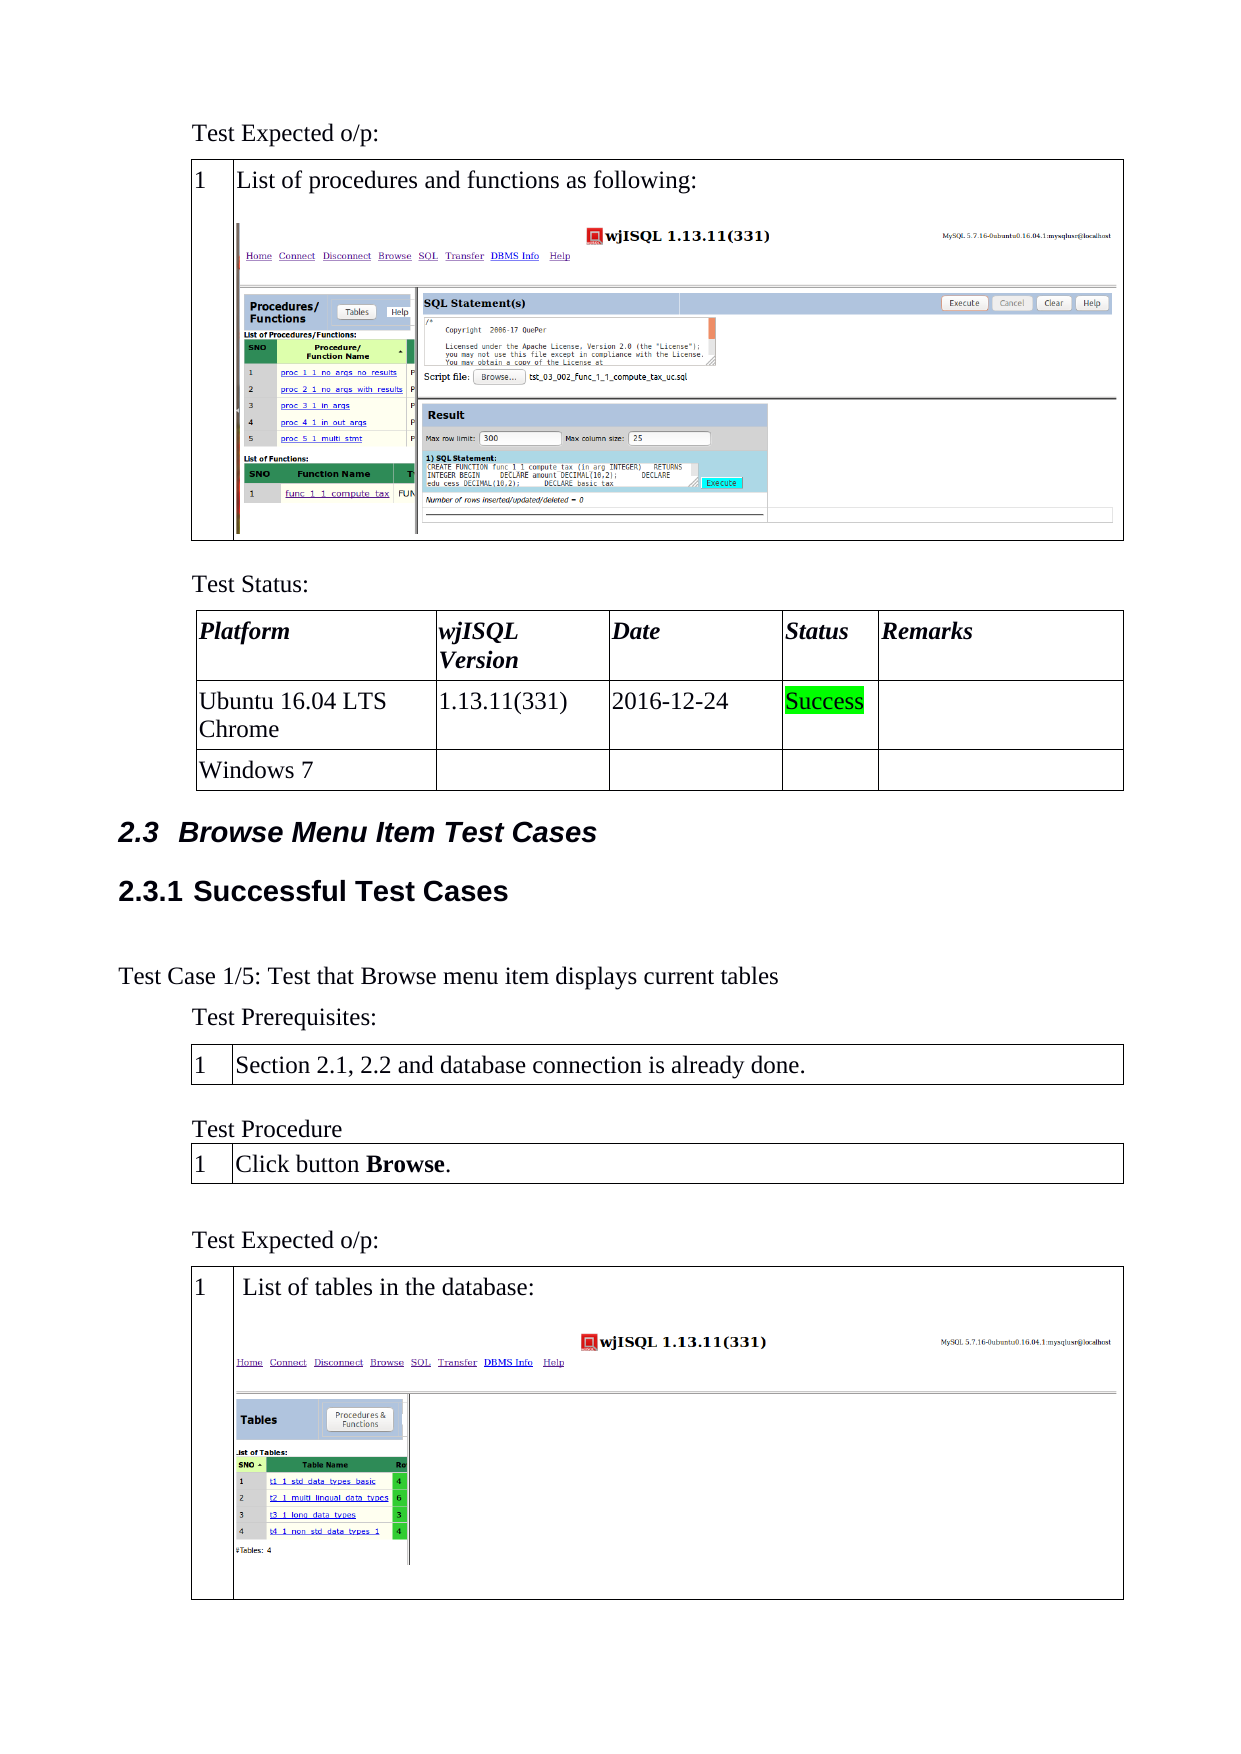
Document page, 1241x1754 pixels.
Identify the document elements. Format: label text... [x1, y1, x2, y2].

subtitle Browse Menu Item Test Cases [118, 815, 1122, 849]
table_cell [879, 750, 1123, 790]
table_header Date [610, 611, 782, 679]
text Test Expected o/p: [118, 118, 1122, 147]
text Test Case 1/5: Test that Browse menu item displays current tables [118, 961, 1122, 990]
text Test Prerequisites: [118, 1002, 1122, 1031]
table_header 1 [192, 1144, 232, 1183]
text Test Expected o/p: [118, 1225, 1122, 1254]
table_header Remarks [879, 611, 1123, 679]
table_cell Success [783, 681, 878, 749]
subtitle Successful Test Cases [118, 874, 1122, 907]
table_header Click button Browse. [233, 1144, 1123, 1183]
picture [236, 223, 1117, 534]
picture [236, 1330, 1117, 1565]
text Test Status: [118, 569, 1122, 598]
table_cell [783, 750, 878, 790]
table_header Status [783, 611, 878, 679]
text Test Procedure [118, 1114, 1122, 1142]
table_header 1 [192, 1045, 232, 1084]
table_header Platform [197, 611, 436, 679]
table_header List of tables in the database: [234, 1267, 1123, 1599]
table_cell Ubuntu 16.04 LTS Chrome [197, 681, 436, 749]
table_header wjISQL Version [437, 611, 609, 679]
table_header List of procedures and functions as following: [234, 160, 1123, 539]
table_header 1 [192, 1267, 233, 1599]
table_cell 1.13.11(331) [437, 681, 609, 749]
table_cell [610, 750, 782, 790]
table_cell 2016-12-24 [610, 681, 782, 749]
table_cell [437, 750, 609, 790]
table_header 1 [192, 160, 233, 539]
table_cell [879, 681, 1123, 749]
table_cell Windows 7 [197, 750, 436, 790]
table_header Section 2.1, 2.2 and database connection is already done. [233, 1045, 1123, 1084]
